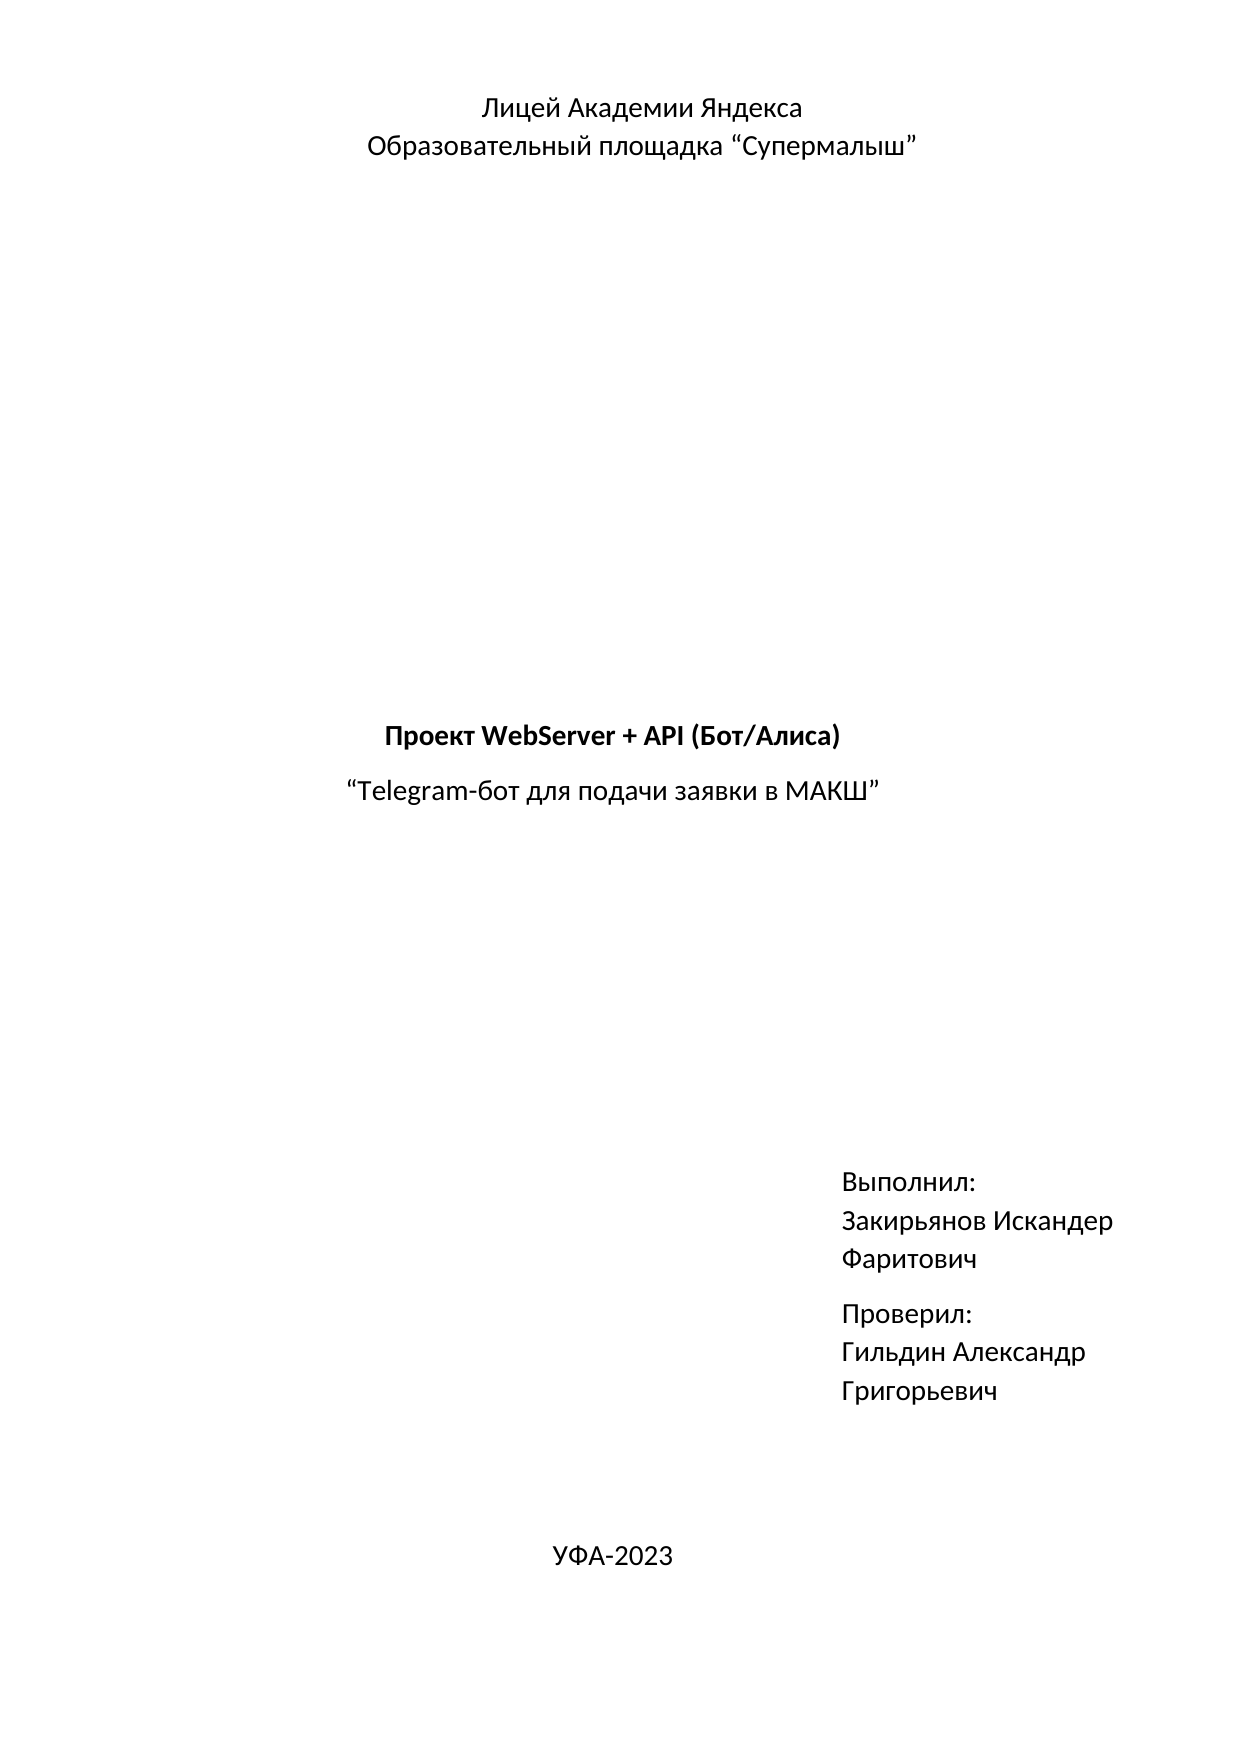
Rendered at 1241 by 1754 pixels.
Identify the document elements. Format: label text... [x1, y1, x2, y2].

text “Telegram-бот для подачи заявки в МАКШ” [74, 772, 1152, 807]
text Проверил: Гильдин Александр Григорьевич [842, 1295, 1152, 1408]
text Выполнил: Закирьянов Искандер Фаритович [842, 1163, 1152, 1276]
text Проект WebServer + API (Бот/Алиса) [15, 717, 1152, 752]
text УФА-2023 [74, 1537, 1152, 1573]
text Лицей Академии Яндекса [74, 89, 1152, 124]
text Образовательный площадка “Супермалыш” [74, 127, 1152, 163]
